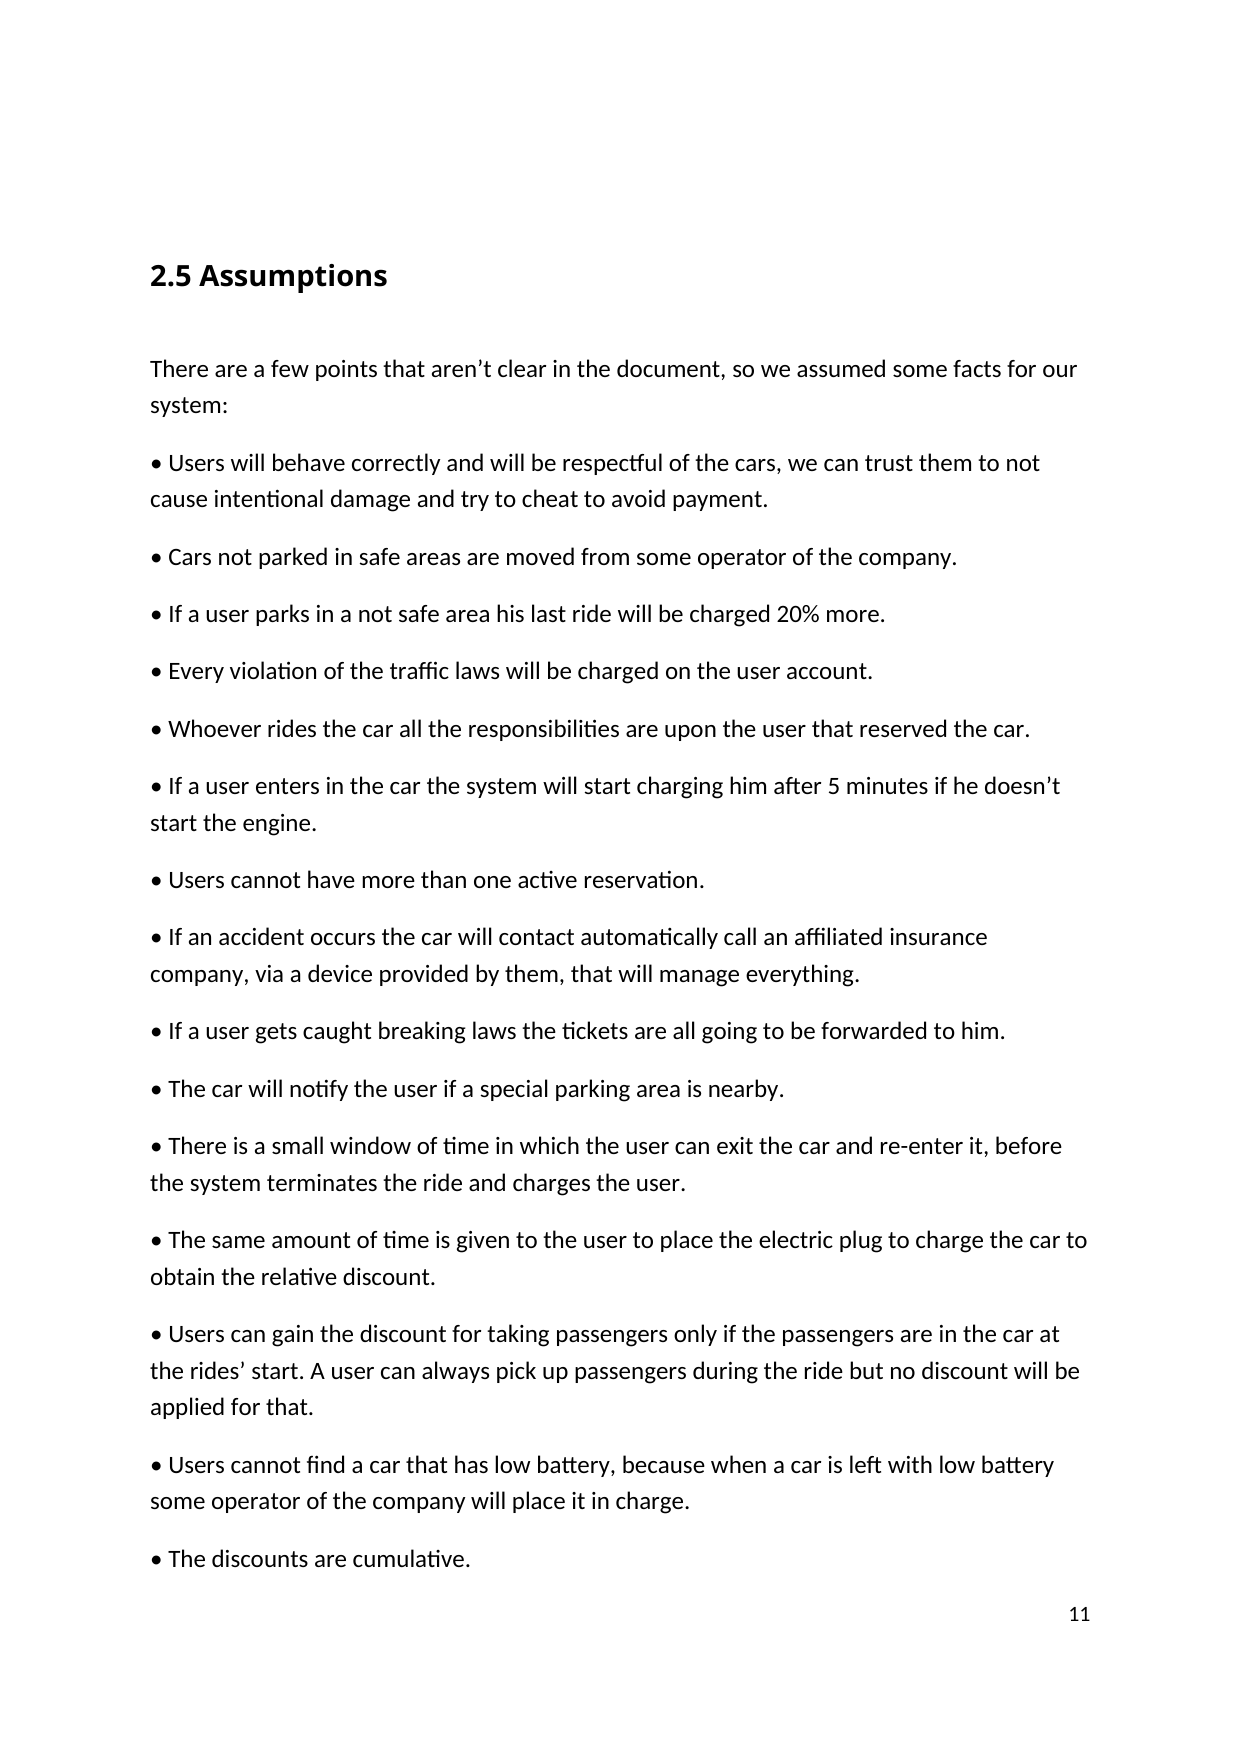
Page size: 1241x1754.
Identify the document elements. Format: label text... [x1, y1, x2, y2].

subtitle 2.5 Assumptions [150, 256, 1090, 295]
text • Users cannot find a car that has low battery, because when a car is left with low battery some operator of the company will place it in charge. [150, 1449, 1090, 1516]
text • Whoever rides the car all the responsibilities are upon the user that reserved the car. [150, 713, 1090, 743]
text • If an accident occurs the car will contact automatically call an affiliated insurance company, via a device provided by them, that will manage everything. [150, 922, 1090, 989]
text • Users cannot have more than one active reservation. [150, 864, 1090, 895]
text • If a user parks in a not safe area his last ride will be charged 20% more. [150, 598, 1090, 628]
text • Users can gain the discount for taking passengers only if the passengers are in the car at the rides’ start. A user can always pick up passengers during the ride but no discount will be applied for that. [150, 1318, 1090, 1422]
text • If a user gets caught breaking laws the tickets are all going to be forwarded to him. [150, 1016, 1090, 1046]
text • The discounts are cumulative. [150, 1543, 1090, 1573]
text • If a user enters in the car the system will start charging him after 5 minutes if he doesn’t start the engine. [150, 770, 1090, 837]
text • Every violation of the traffic laws will be charged on the user account. [150, 655, 1090, 686]
text • Cars not parked in safe areas are moved from some operator of the company. [150, 541, 1090, 571]
text There are a few points that aren’t clear in the document, so we assumed some facts for our system: [150, 353, 1090, 420]
text • There is a small window of time in which the user can exit the car and re-enter it, before the system terminates the ride and charges the user. [150, 1130, 1090, 1197]
text • The car will notify the user if a special parking area is nearby. [150, 1073, 1090, 1103]
text • Users will behave correctly and will be respectful of the cars, we can trust them to not cause intentional damage and try to cheat to avoid payment. [150, 447, 1090, 514]
text • The same amount of time is given to the user to place the electric plug to charge the car to obtain the relative discount. [150, 1224, 1090, 1291]
